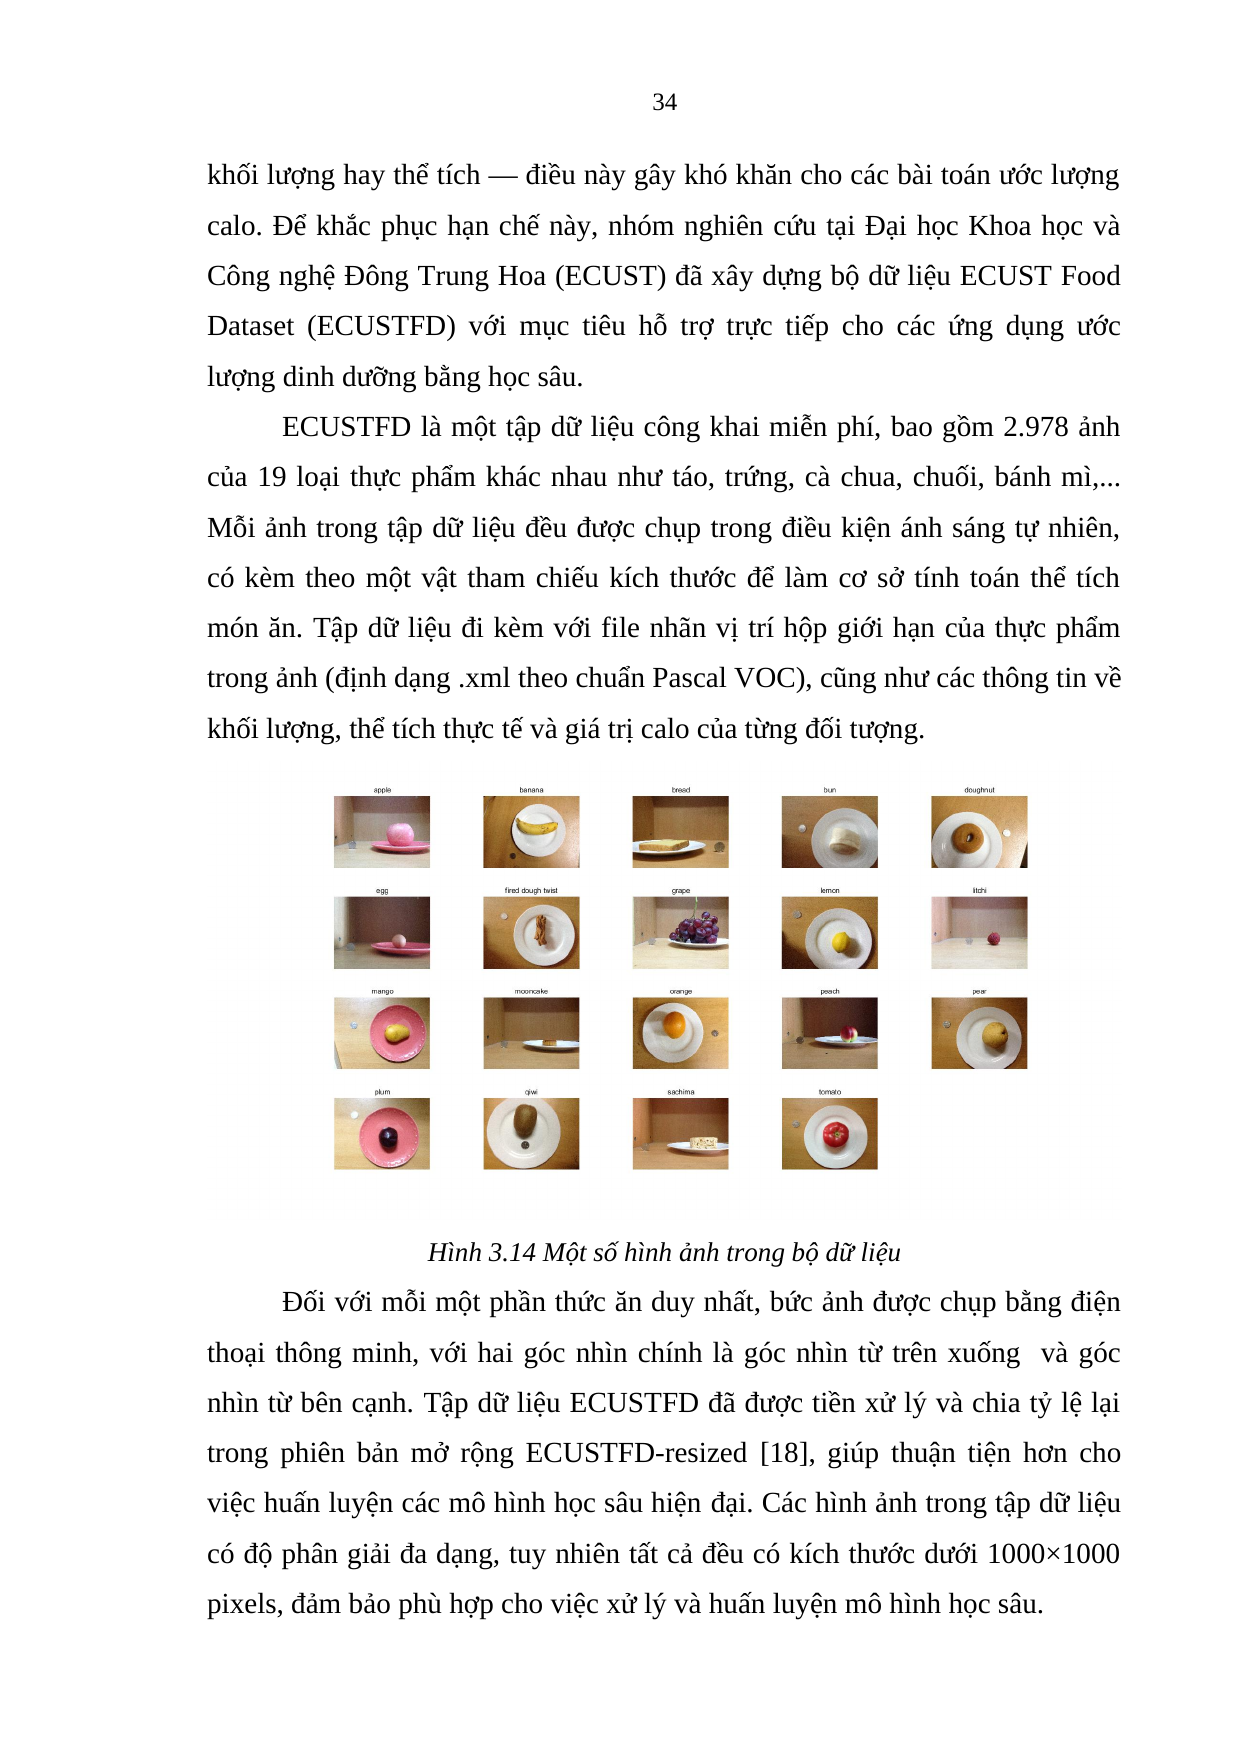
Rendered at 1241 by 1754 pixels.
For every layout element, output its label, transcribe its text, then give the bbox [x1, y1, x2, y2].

picture [206, 761, 1123, 1220]
text ECUSTFD là một tập dữ liệu công khai miễn phí, bao gồm 2.978 ảnh của 19 loại thực phẩm khác nhau như táo, trứng, cà chua, chuối, bánh mì,... Mỗi ảnh trong tập dữ liệu đều được chụp trong điều kiện ánh sáng tự nhiên, có kèm theo một vật tham chiếu kích thước để làm cơ sở tính toán thể tích món ăn. Tập dữ liệu đi kèm với file nhãn vị trí hộp giới hạn của thực phẩm trong ảnh (định dạng .xml theo chuẩn Pascal VOC), cũng như các thông tin về khối lượng, thể tích thực tế và giá trị calo của từng đối tượng. [207, 409, 1122, 744]
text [207, 157, 1122, 392]
text Đối với mỗi một phần thức ăn duy nhất, bức ảnh được chụp bằng điện thoại thông minh, với hai góc nhìn chính là góc nhìn từ trên xuống và góc nhìn từ bên cạnh. Tập dữ liệu ECUSTFD đã được tiền xử lý và chia tỷ lệ lại trong phiên bản mở rộng ECUSTFD-resized , giúp thuận tiện hơn cho việc huấn luyện các mô hình học sâu hiện đại. Các hình ảnh trong tập dữ liệu có độ phân giải đa dạng, tuy nhiên tất cả đều có kích thước dưới 1000×1000 pixels, đảm bảo phù hợp cho việc xử lý và huấn luyện mô hình học sâu. [207, 1284, 1122, 1620]
